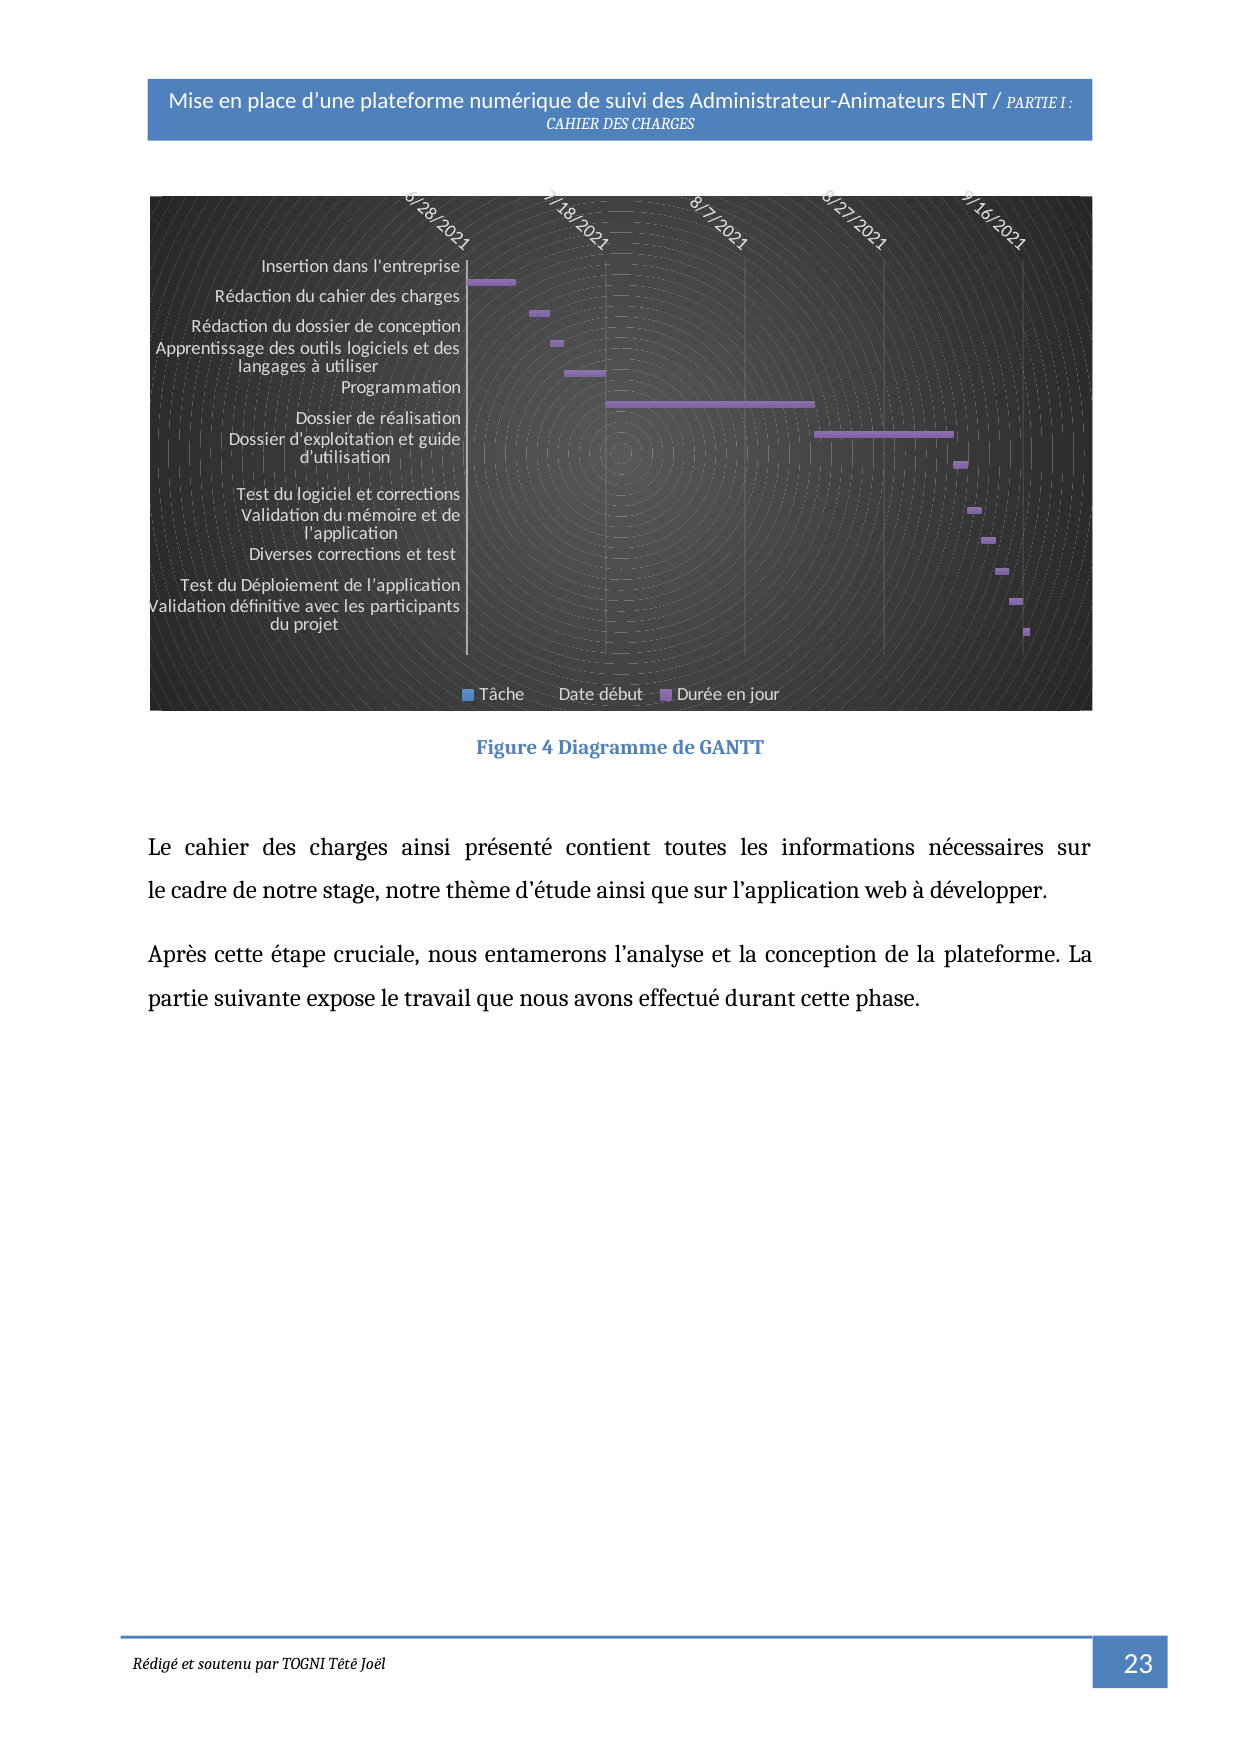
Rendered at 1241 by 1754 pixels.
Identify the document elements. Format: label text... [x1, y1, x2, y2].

text Le cahier des charges ainsi présenté contient toutes les informations nécessaires sur le cadre de notre stage, notre thème d’étude ainsi que sur l’application web à développer. [148, 833, 1092, 905]
text Après cette étape cruciale, nous entamerons l’analyse et la conception de la plateforme. La partie suivante expose le travail que nous avons effectué durant cette phase. [148, 940, 1092, 1012]
text Figure 4 Diagramme de GANTT [148, 736, 1092, 759]
